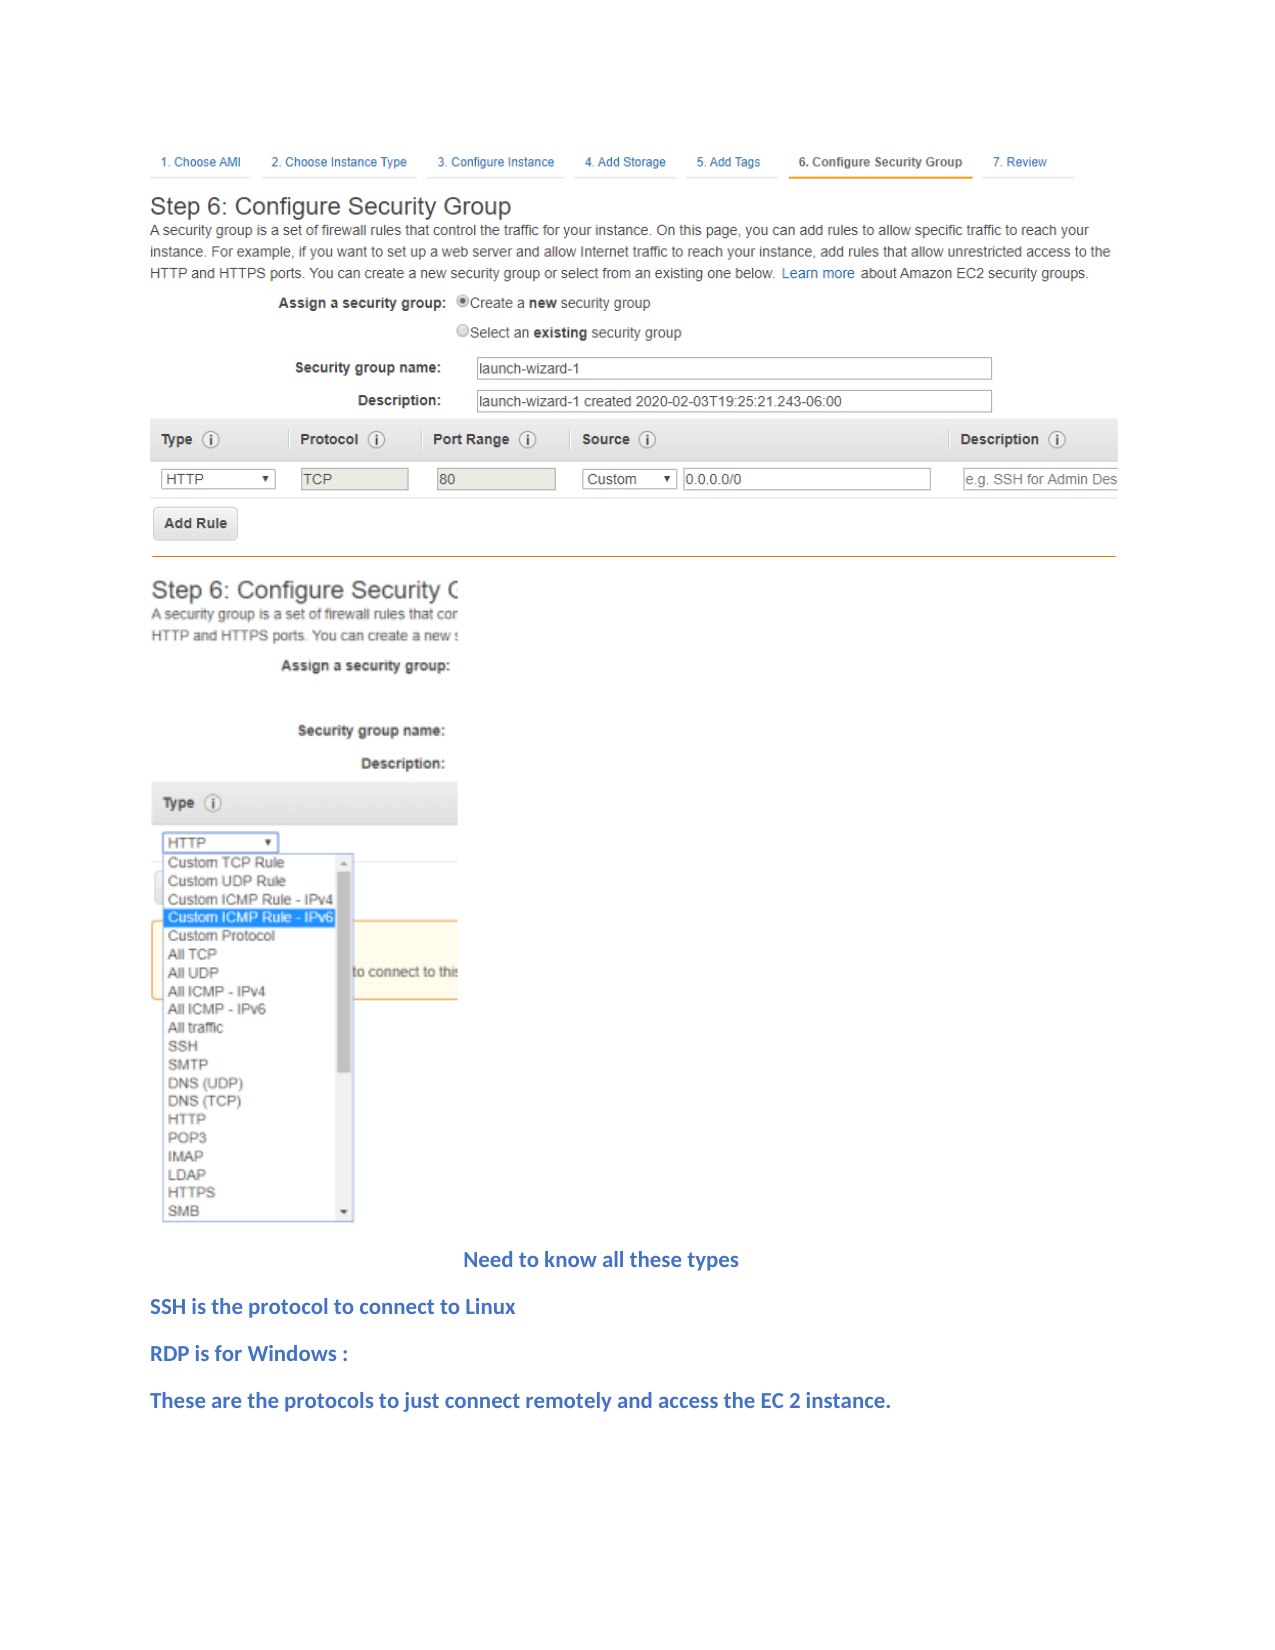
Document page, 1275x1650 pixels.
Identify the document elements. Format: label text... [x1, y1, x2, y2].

picture [150, 150, 1125, 557]
picture [150, 575, 458, 1268]
text SSH is the protocol to connect to Linux [150, 1292, 1125, 1320]
text These are the protocols to just connect remotely and access the EC 2 instance. [150, 1386, 1125, 1414]
text RDP is for Windows : [150, 1339, 1125, 1367]
